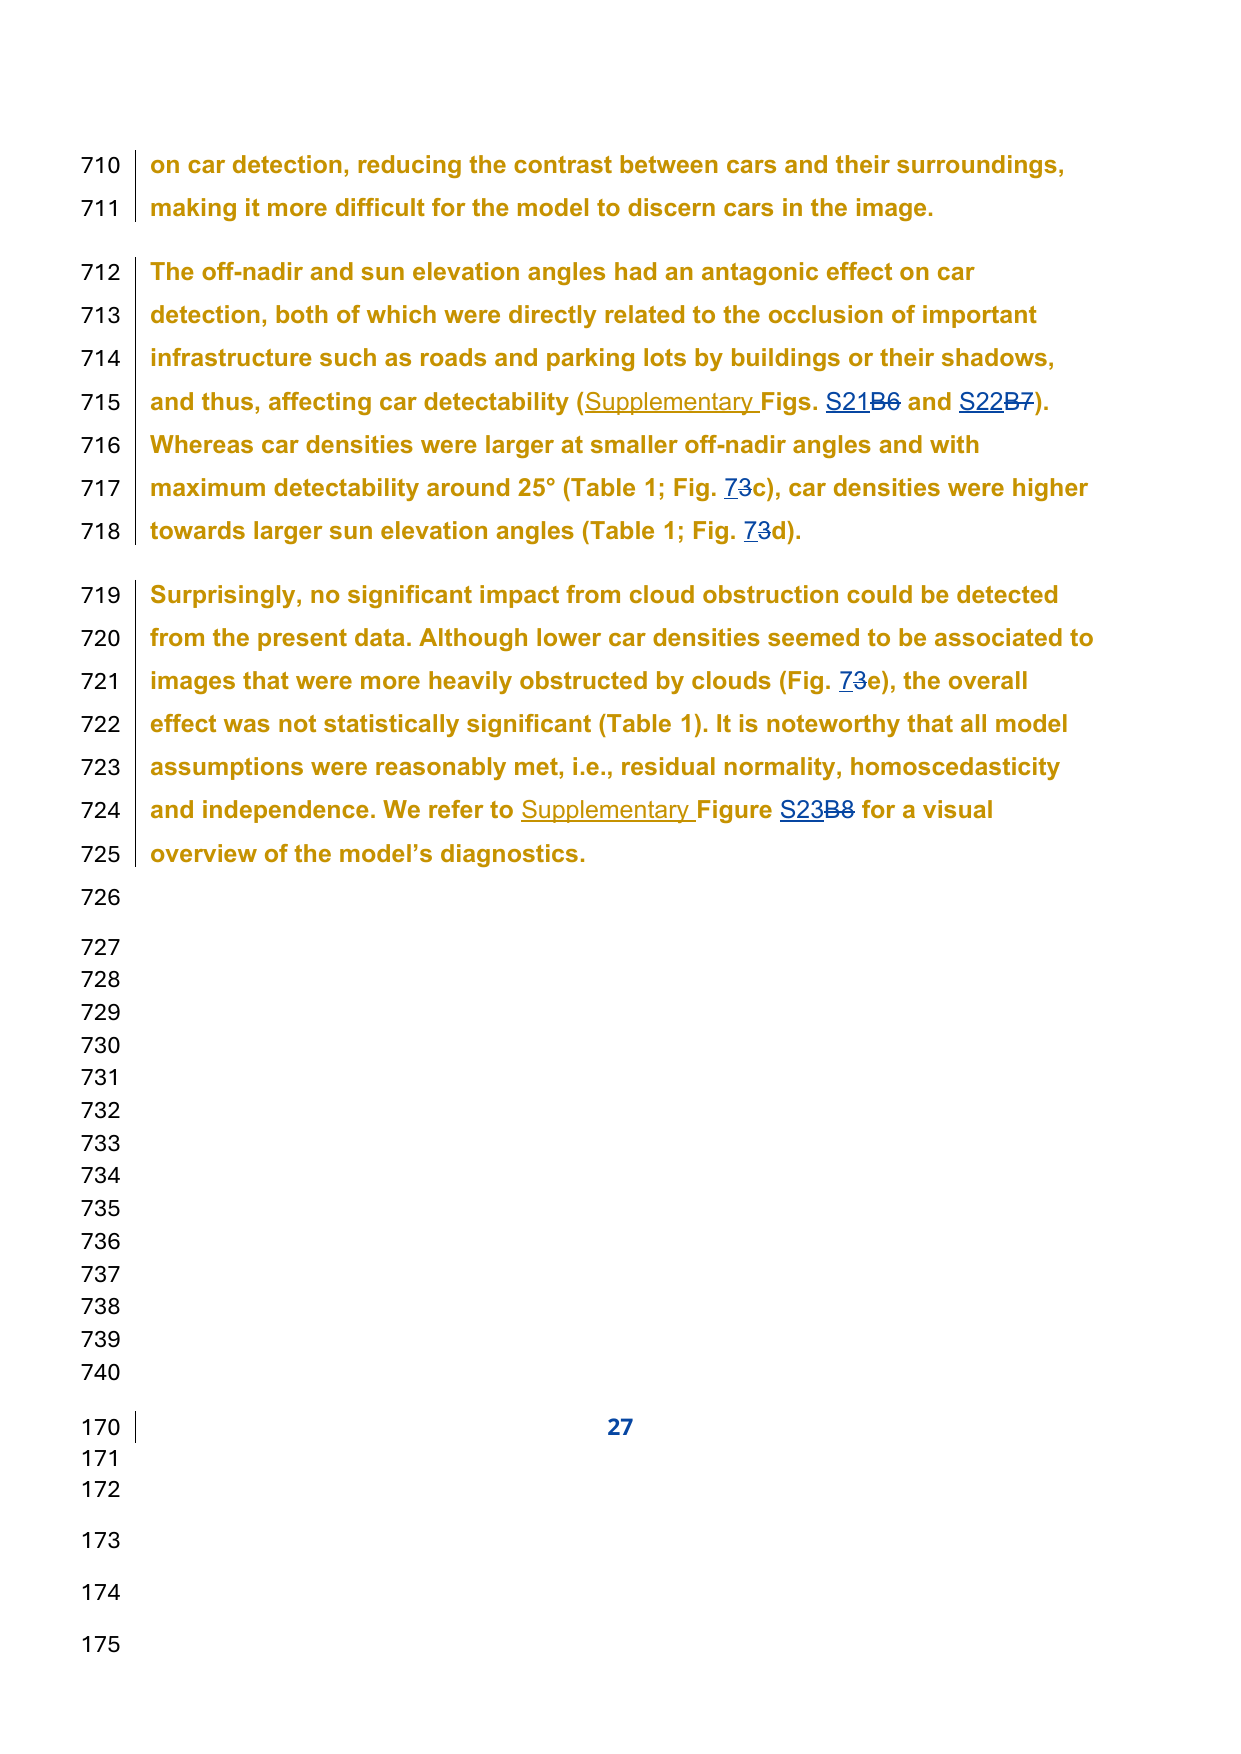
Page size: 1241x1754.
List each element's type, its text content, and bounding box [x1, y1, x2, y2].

text The off-nadir and sun elevation angles had an antagonic effect on car detection, both of which were directly related to the occlusion of important infrastructure such as roads and parking lots by buildings or their shadows, and thus, affecting car detectability (Figs. and ). Whereas car densities were larger at smaller off-nadir angles and with maximum detectability around 25° (Table 1; Fig. c), car densities were higher towards larger sun elevation angles (Table 1; Fig. d). [150, 257, 1095, 544]
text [150, 150, 1095, 222]
text Surprisingly, no significant impact from cloud obstruction could be detected from the present data. Although lower car densities seemed to be associated to images that were more heavily obstructed by clouds (Fig. e), the overall effect was not statistically significant (Table 1). It is noteworthy that all model assumptions were reasonably met, i.e., residual normality, homoscedasticity and independence. We refer to Figure for a visual overview of the model’s diagnostics. [150, 580, 1095, 867]
